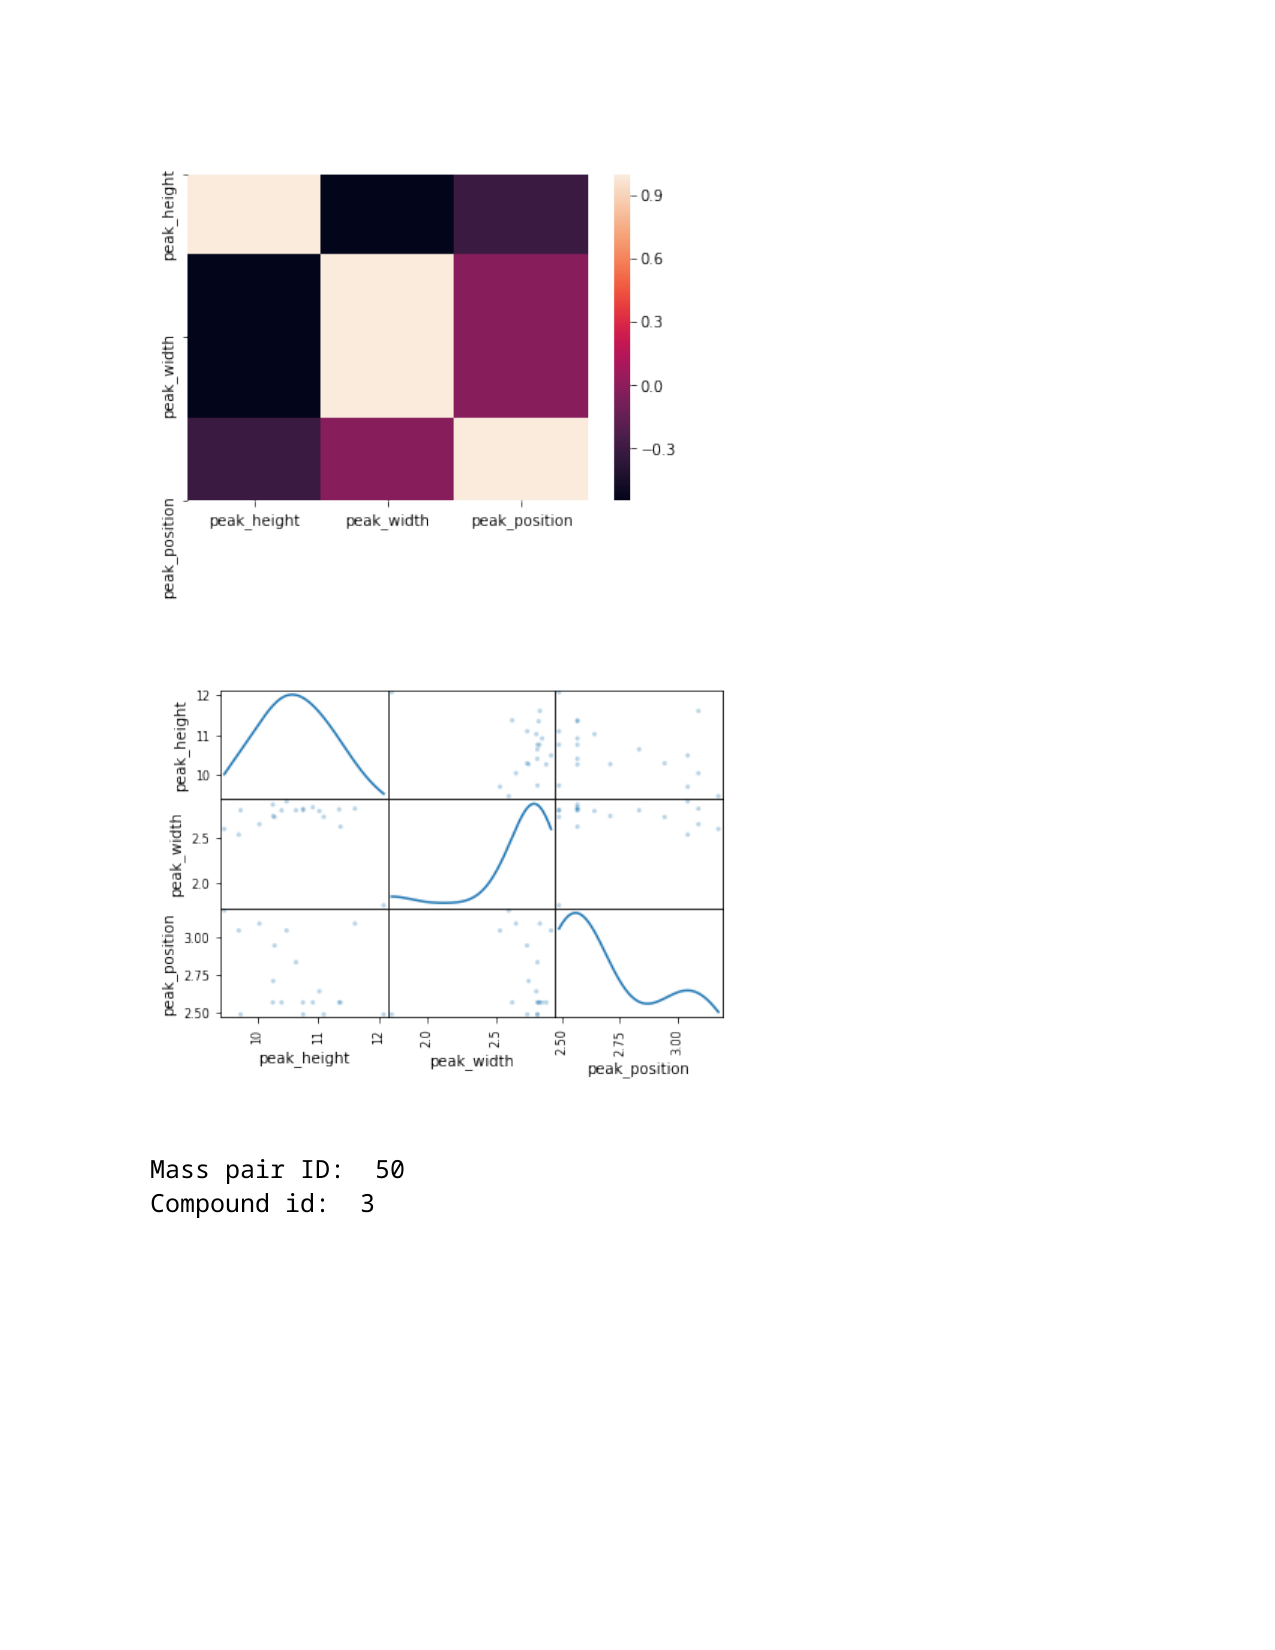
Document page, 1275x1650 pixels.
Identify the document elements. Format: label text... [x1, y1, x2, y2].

picture [150, 681, 732, 1088]
text Mass pair ID: 50 Compound id: 3 [150, 1152, 1125, 1254]
picture [150, 158, 686, 609]
